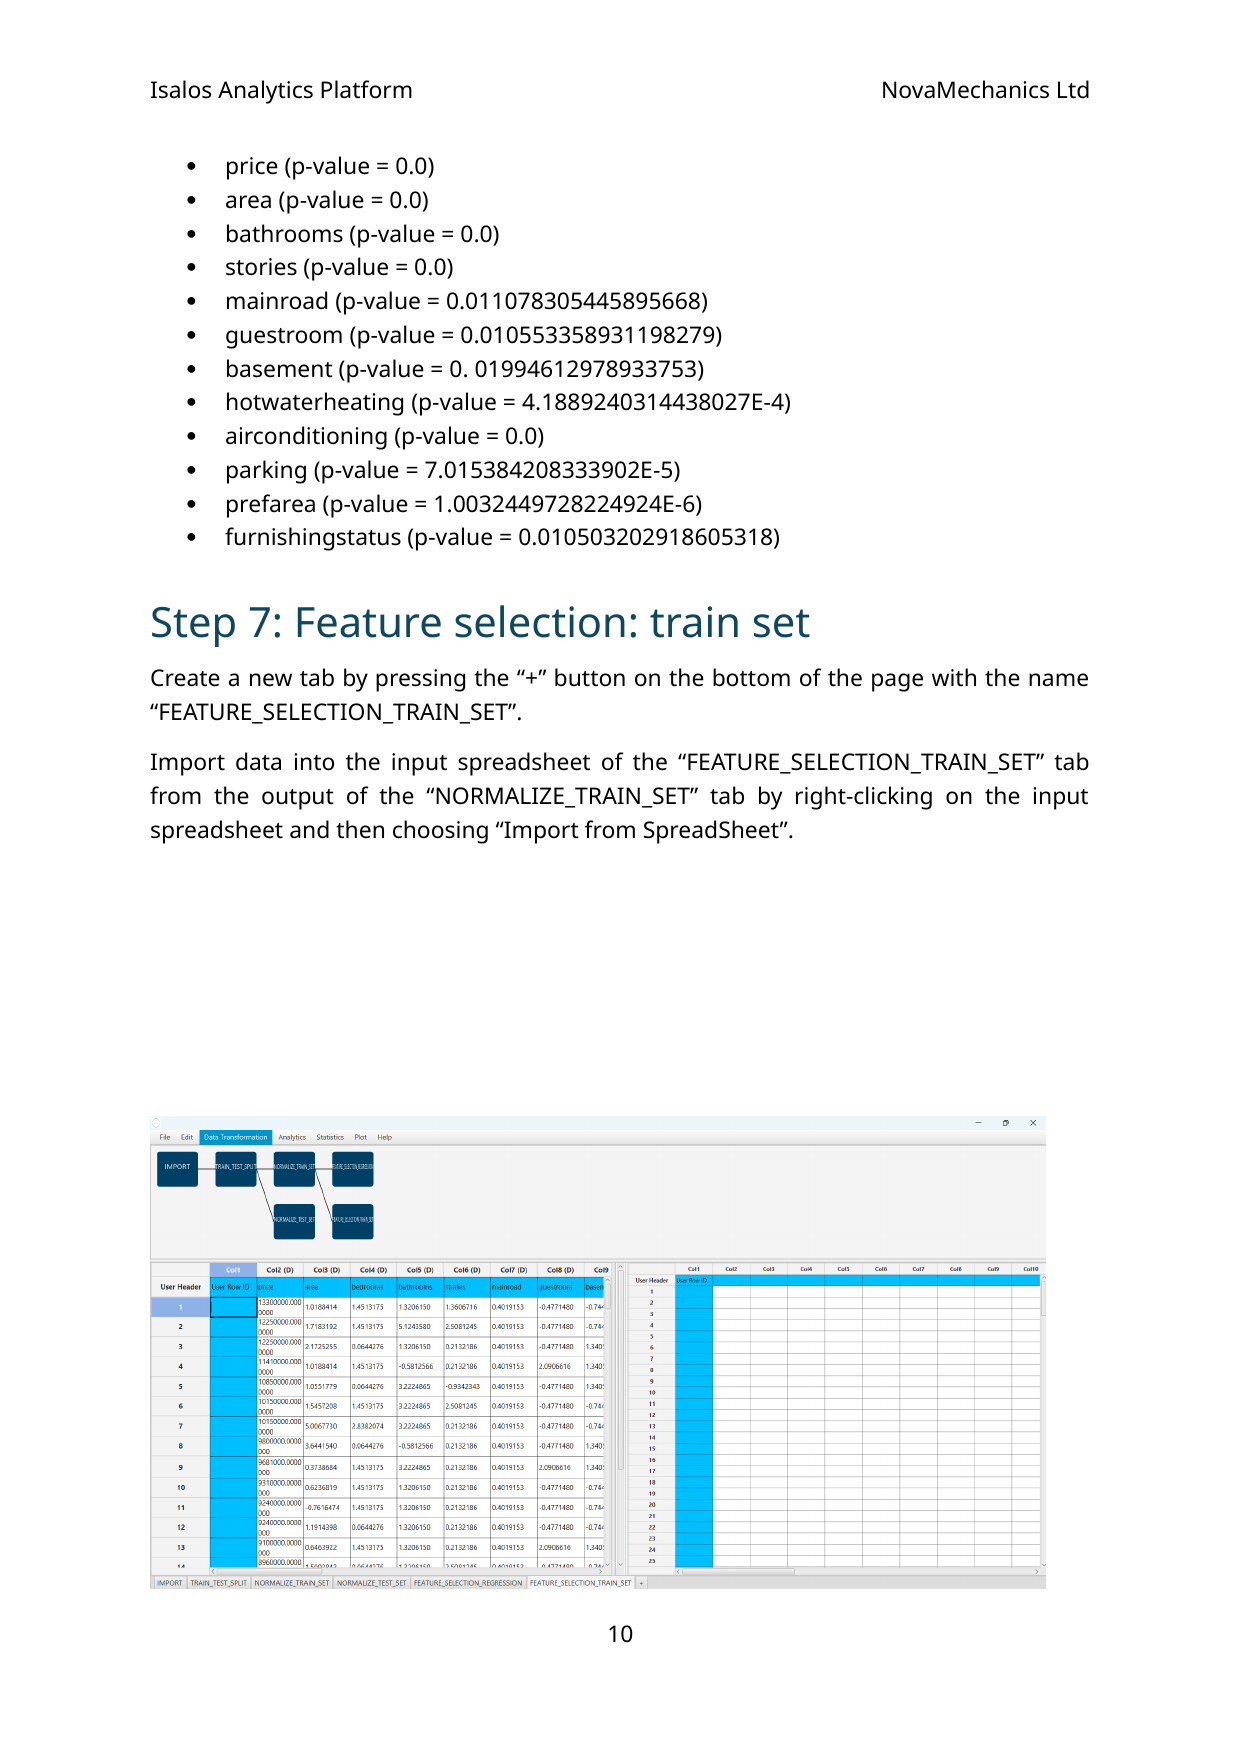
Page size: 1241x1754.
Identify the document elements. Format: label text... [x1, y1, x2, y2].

list parking (p-value = 7.015384208333902E-5) [187, 454, 1090, 485]
list price (p-value = 0.0) [187, 150, 1090, 181]
text Import data into the input spreadsheet of the “FEATURE_SELECTION_TRAIN_SET” tab from the output of the “NORMALIZE_TRAIN_SET” tab by right-clicking on the input spreadsheet and then choosing “Import from SpreadSheet”. [150, 746, 1090, 845]
list bathrooms (p-value = 0.0) [187, 217, 1090, 249]
picture [150, 1116, 1047, 1589]
list guestroom (p-value = 0.010553358931198279) [187, 319, 1090, 350]
list stories (p-value = 0.0) [187, 251, 1090, 282]
list furnishingstatus (p-value = 0.010503202918605318) [187, 521, 1090, 552]
list airconditioning (p-value = 0.0) [187, 420, 1090, 451]
list basement (p-value = 0. 01994612978933753) [187, 352, 1090, 384]
text Create a new tab by pressing the “+” button on the bottom of the page with the name “FEATURE_SELECTION_TRAIN_SET”. [150, 662, 1090, 727]
list prefarea (p-value = 1.0032449728224924E-6) [187, 487, 1090, 519]
subtitle Step 7: Feature selection: train set [150, 592, 1090, 649]
list area (p-value = 0.0) [187, 184, 1090, 215]
list mainroad (p-value = 0.011078305445895668) [187, 285, 1090, 316]
list hotwaterheating (p-value = 4.1889240314438027E-4) [187, 386, 1090, 417]
